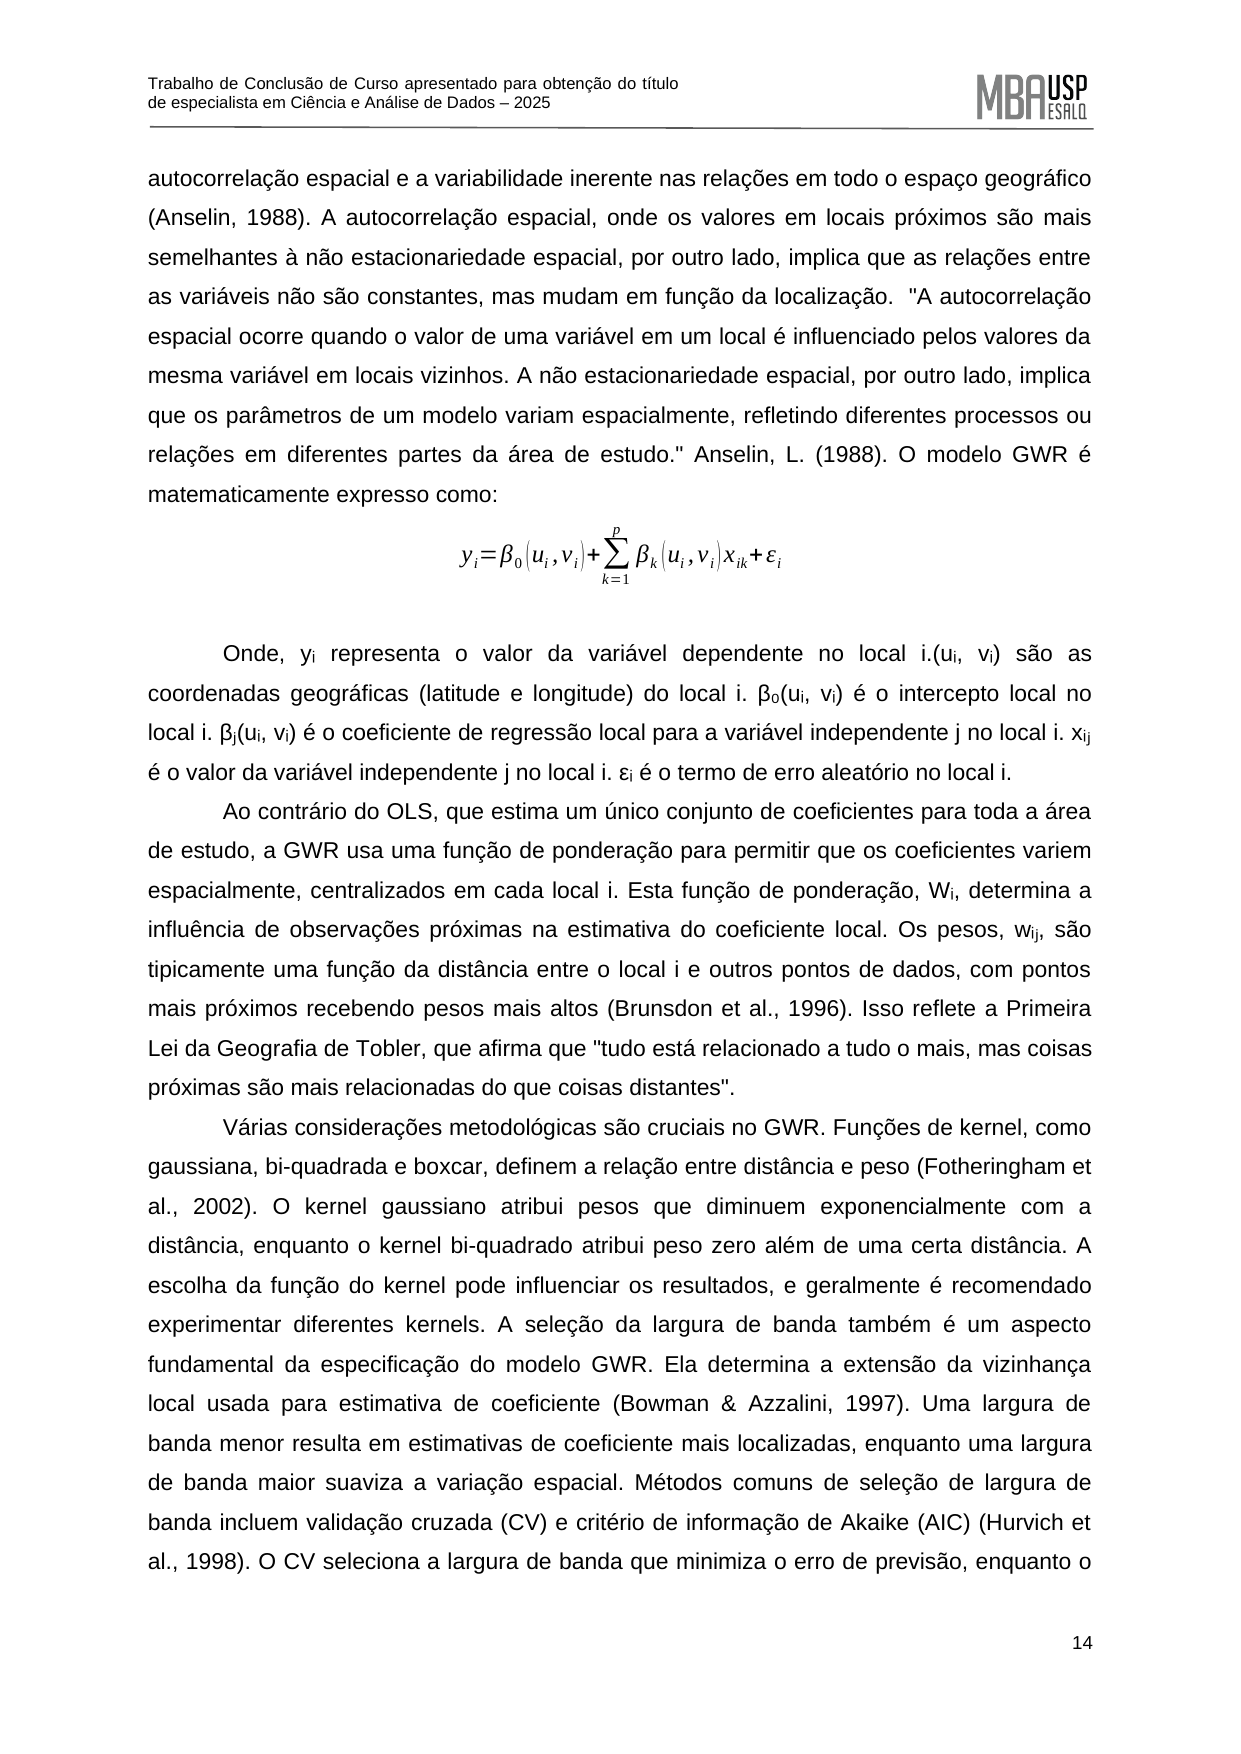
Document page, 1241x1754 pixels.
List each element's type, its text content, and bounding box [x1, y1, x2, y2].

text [148, 165, 1092, 507]
text Onde, yᵢ representa o valor da variável dependente no local i.(uᵢ, vᵢ) são as coordenadas geográficas (latitude e longitude) do local i. β₀(uᵢ, vᵢ) é o intercepto local no local i. βⱼ(uᵢ, vᵢ) é o coeficiente de regressão local para a variável independente j no local i. xᵢⱼ é o valor da variável independente j no local i. εᵢ é o termo de erro aleatório no local i. [148, 640, 1092, 785]
text Ao contrário do OLS, que estima um único conjunto de coeficientes para toda a área de estudo, a GWR usa uma função de ponderação para permitir que os coeficientes variem espacialmente, centralizados em cada local i. Esta função de ponderação, Wᵢ, determina a influência de observações próximas na estimativa do coeficiente local. Os pesos, wᵢⱼ, são tipicamente uma função da distância entre o local i e outros pontos de dados, com pontos mais próximos recebendo pesos mais altos (Brunsdon et al., 1996). Isso reflete a Primeira Lei da Geografia de Tobler, que afirma que "tudo está relacionado a tudo o mais, mas coisas próximas são mais relacionadas do que coisas distantes". [148, 798, 1092, 1101]
picture [972, 72, 1092, 122]
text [148, 1114, 1092, 1574]
